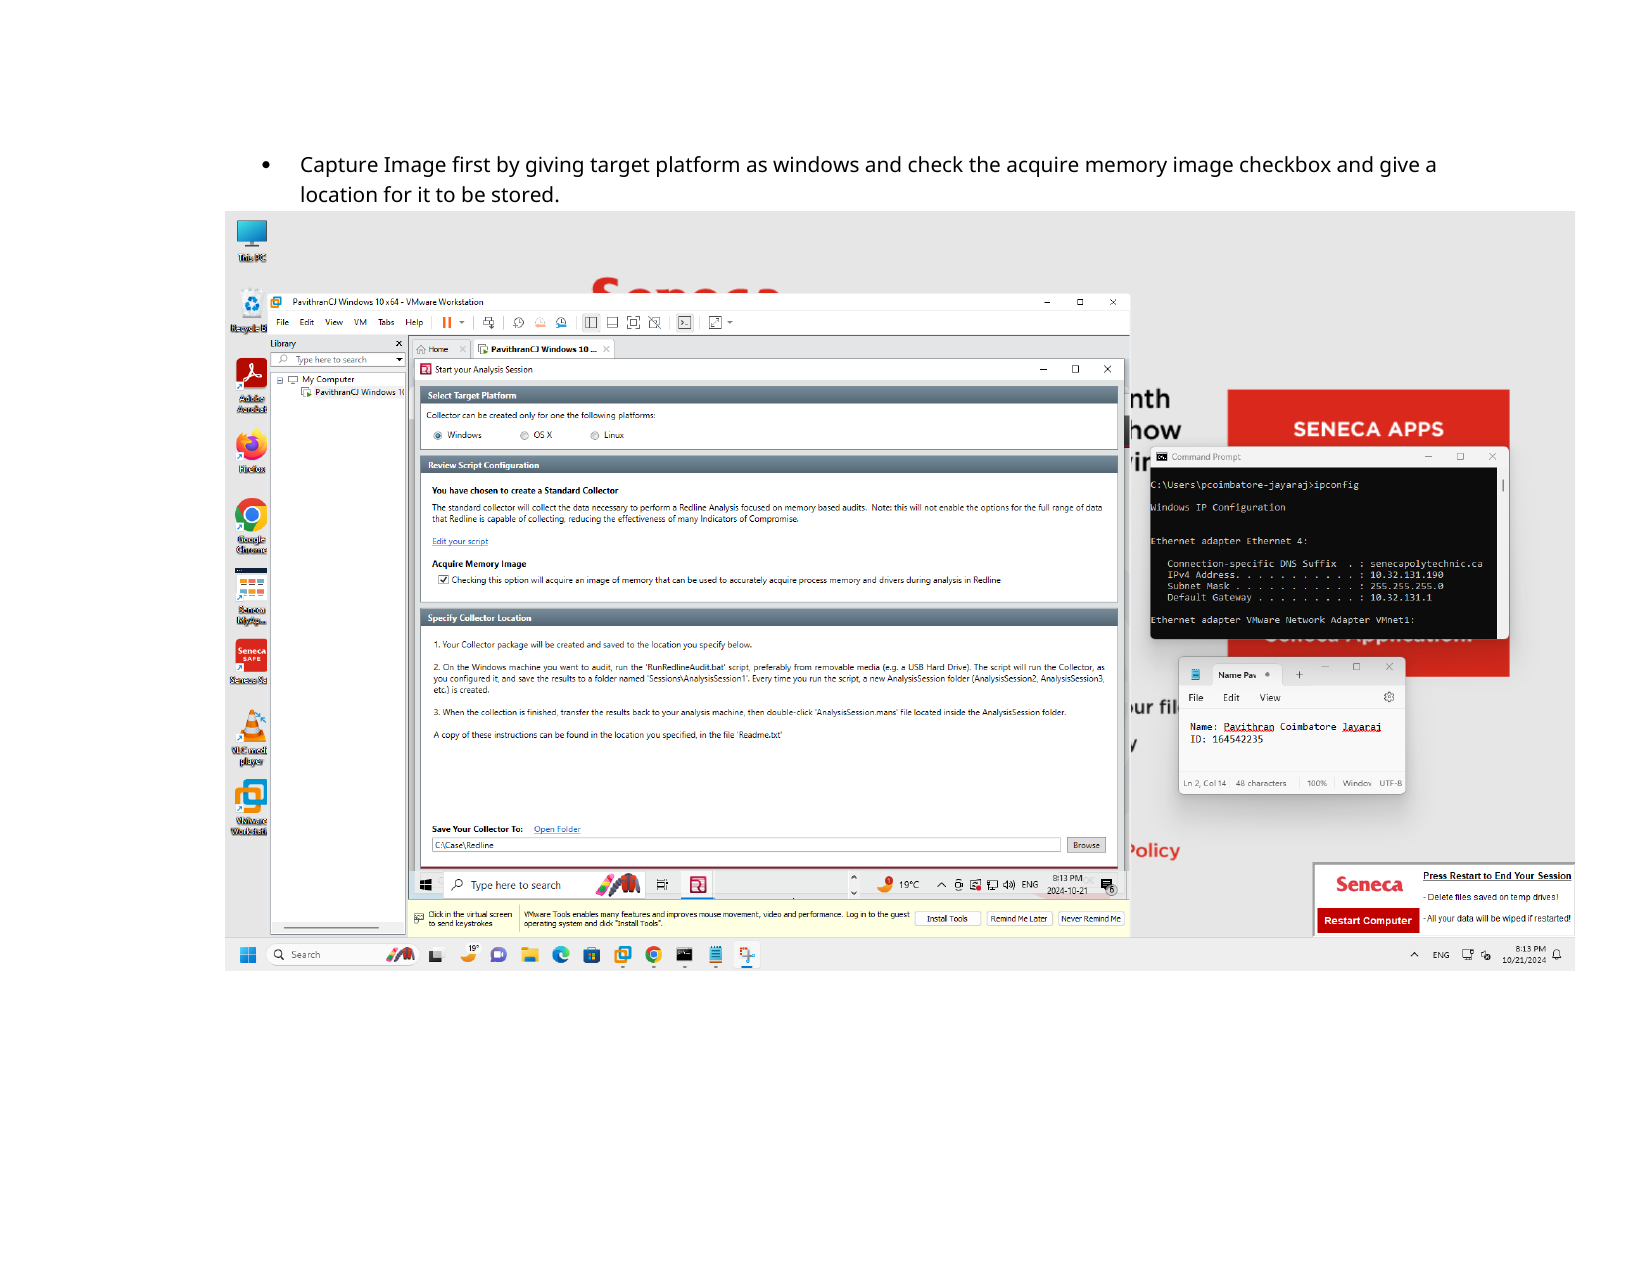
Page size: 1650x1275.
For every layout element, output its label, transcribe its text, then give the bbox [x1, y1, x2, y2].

list Capture Image first by giving target platform as windows and check the acquire memory image checkbox and give a location for it to be stored. [262, 150, 1500, 209]
picture [225, 211, 1575, 971]
